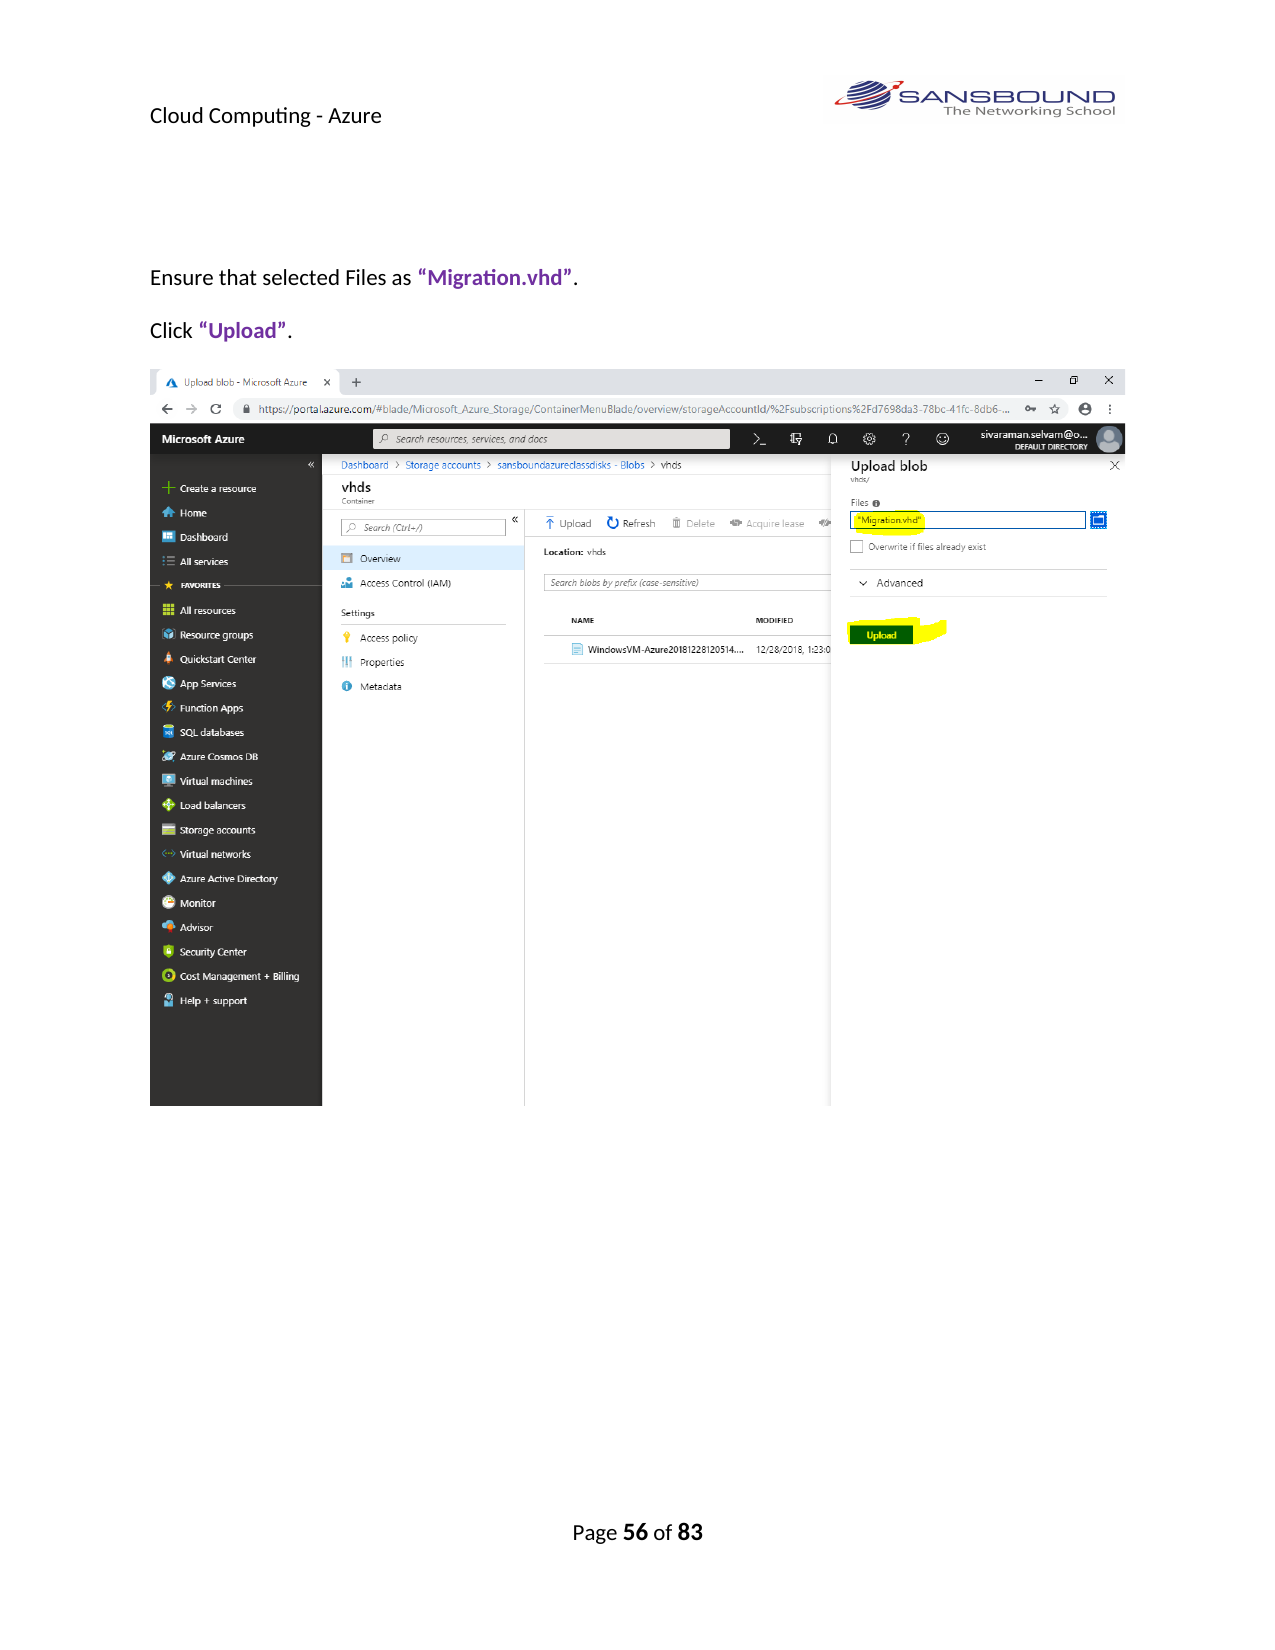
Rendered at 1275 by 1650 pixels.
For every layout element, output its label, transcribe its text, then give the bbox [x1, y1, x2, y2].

text Click “Upload”. [150, 316, 1125, 344]
picture [823, 75, 1125, 124]
text Ensure that selected Files as “Migration.vhd”. [150, 263, 1125, 291]
picture [150, 369, 1125, 1106]
